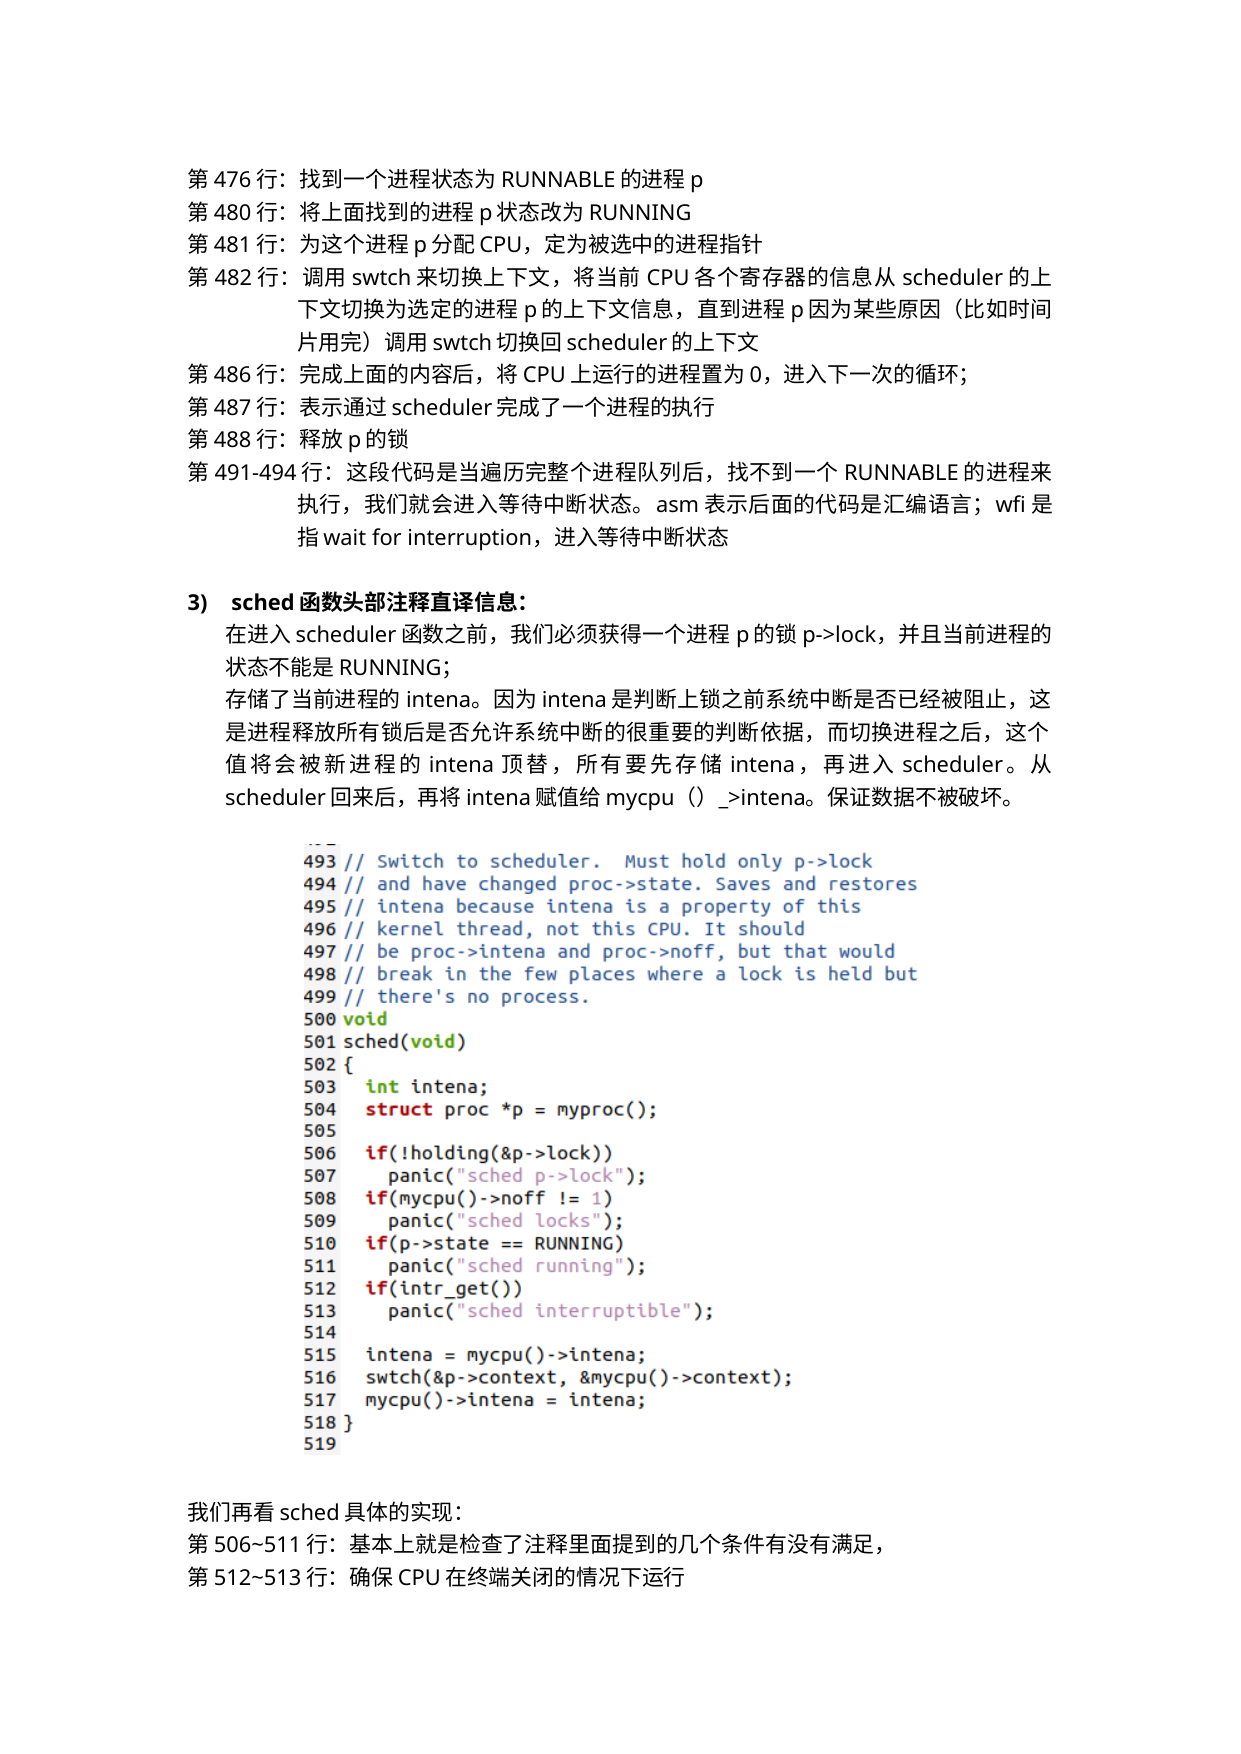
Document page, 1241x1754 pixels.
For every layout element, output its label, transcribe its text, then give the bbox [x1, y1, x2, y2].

text 我们再看sched具体的实现： [187, 1494, 1053, 1527]
text 第506~511行：基本上就是检查了注释里面提到的几个条件有没有满足， [187, 1527, 1053, 1559]
list sched函数头部注释直译信息： [187, 584, 1053, 617]
text 第480行：将上面找到的进程p状态改为RUNNING [187, 194, 1053, 227]
text 第481行：为这个进程p分配CPU，定为被选中的进程指针 [187, 227, 1053, 259]
text 第512~513行：确保CPU在终端关闭的情况下运行 [187, 1559, 1053, 1592]
text 第486行：完成上面的内容后，将CPU上运行的进程置为0，进入下一次的循环； [187, 357, 1053, 389]
text 第487行：表示通过scheduler完成了一个进程的执行 [187, 389, 1053, 422]
list 在进入scheduler函数之前，我们必须获得一个进程p的锁p->lock，并且当前进程的状态不能是RUNNING； [225, 617, 1053, 682]
text 第482行：调用swtch来切换上下文，将当前CPU各个寄存器的信息从scheduler的上下文切换为选定的进程p的上下文信息，直到进程p因为某些原因（比如时间片用完）调用swtch切换回scheduler的上下文 [187, 259, 1053, 357]
text 第476行：找到一个进程状态为RUNNABLE的进程p [187, 162, 1053, 194]
text 第488行：释放p的锁 [187, 422, 1053, 454]
list 存储了当前进程的intena。因为intena是判断上锁之前系统中断是否已经被阻止，这是进程释放所有锁后是否允许系统中断的很重要的判断依据，而切换进程之后，这个值将会被新进程的intena顶替，所有要先存储intena，再进入scheduler。从scheduler回来后，再将intena赋值给mycpu（）_>intena。保证数据不被破坏。 [225, 682, 1053, 812]
text 第491-494行：这段代码是当遍历完整个进程队列后，找不到一个RUNNABLE的进程来执行，我们就会进入等待中断状态。asm表示后面的代码是汇编语言；wfi是指wait for interruption，进入等待中断状态 [187, 454, 1053, 552]
